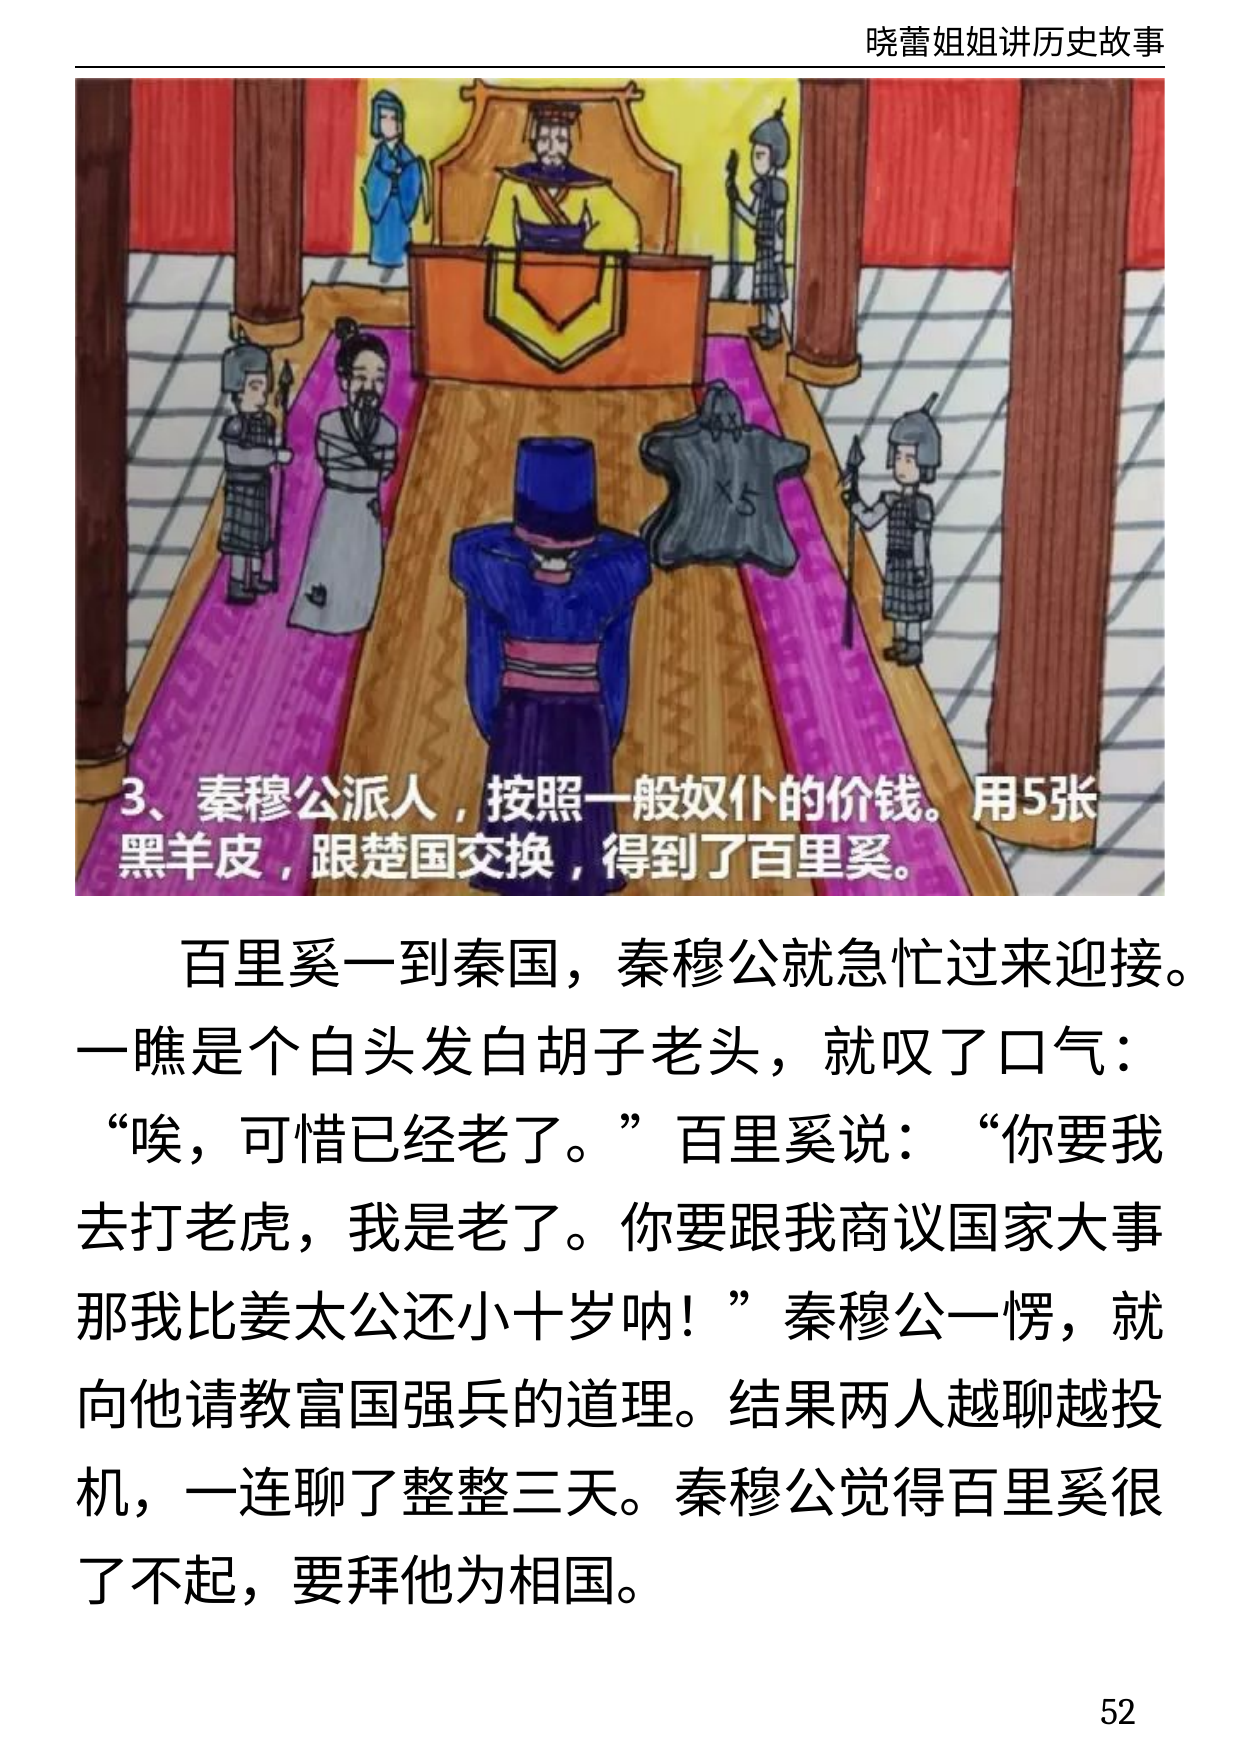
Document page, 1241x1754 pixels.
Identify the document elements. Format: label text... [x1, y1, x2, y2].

text 百里奚一到秦国，秦穆公就急忙过来迎接。一瞧是个白头发白胡子老头，就叹了口气：“唉，可惜已经老了。”百里奚说：“你要我去打老虎，我是老了。你要跟我商议国家大事，那我比姜太公还小十岁呐！”秦穆公一愣，就向他请教富国强兵的道理。结果两人越聊越投机，一连聊了整整三天。秦穆公觉得百里奚很了不起，要拜他为相国。 [75, 916, 1165, 1621]
picture [75, 78, 1165, 896]
